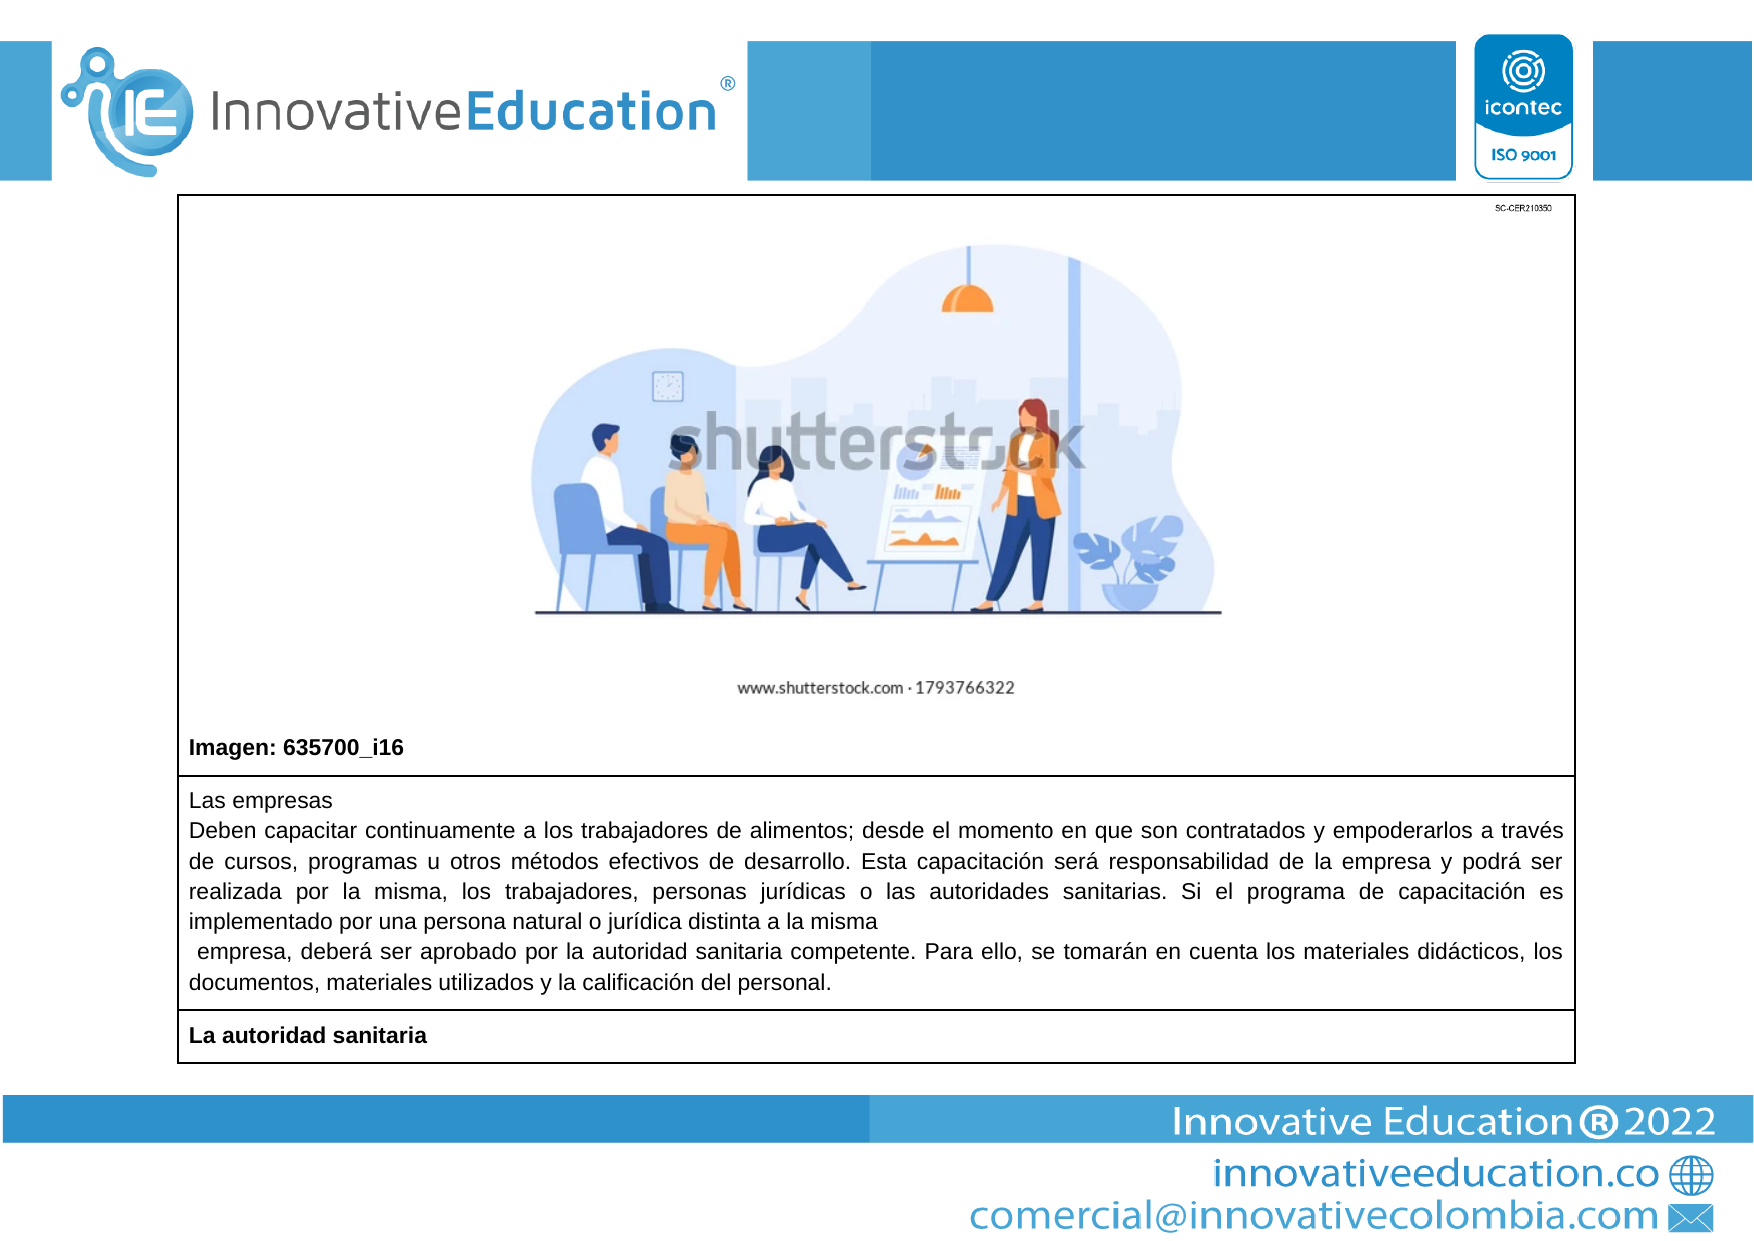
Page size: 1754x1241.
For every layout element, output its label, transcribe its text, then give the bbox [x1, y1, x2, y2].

picture [501, 206, 1252, 700]
table_cell Las empresas Deben capacitar continuamente a los trabajadores de alimentos; desde el momento en que son contratados y empoderarlos a través de cursos, programas u otros métodos efectivos de desarrollo. Esta capacitación será responsabilidad de la empresa y podrá ser realizada por la misma, los trabajadores, personas jurídicas o las autoridades sanitarias. Si el programa de capacitación es implementado por una persona natural o jurídica distinta a la misma empresa, deberá ser aprobado por la autoridad sanitaria competente. Para ello, se tomarán en cuenta los materiales didácticos, los documentos, materiales utilizados y la calificación del personal. [179, 777, 1574, 1009]
picture [0, 28, 1456, 194]
picture [1593, 28, 1752, 194]
table_cell Imagen: 635700_i16 [179, 196, 1574, 775]
picture [2, 1093, 1754, 1239]
picture [1471, 32, 1576, 194]
